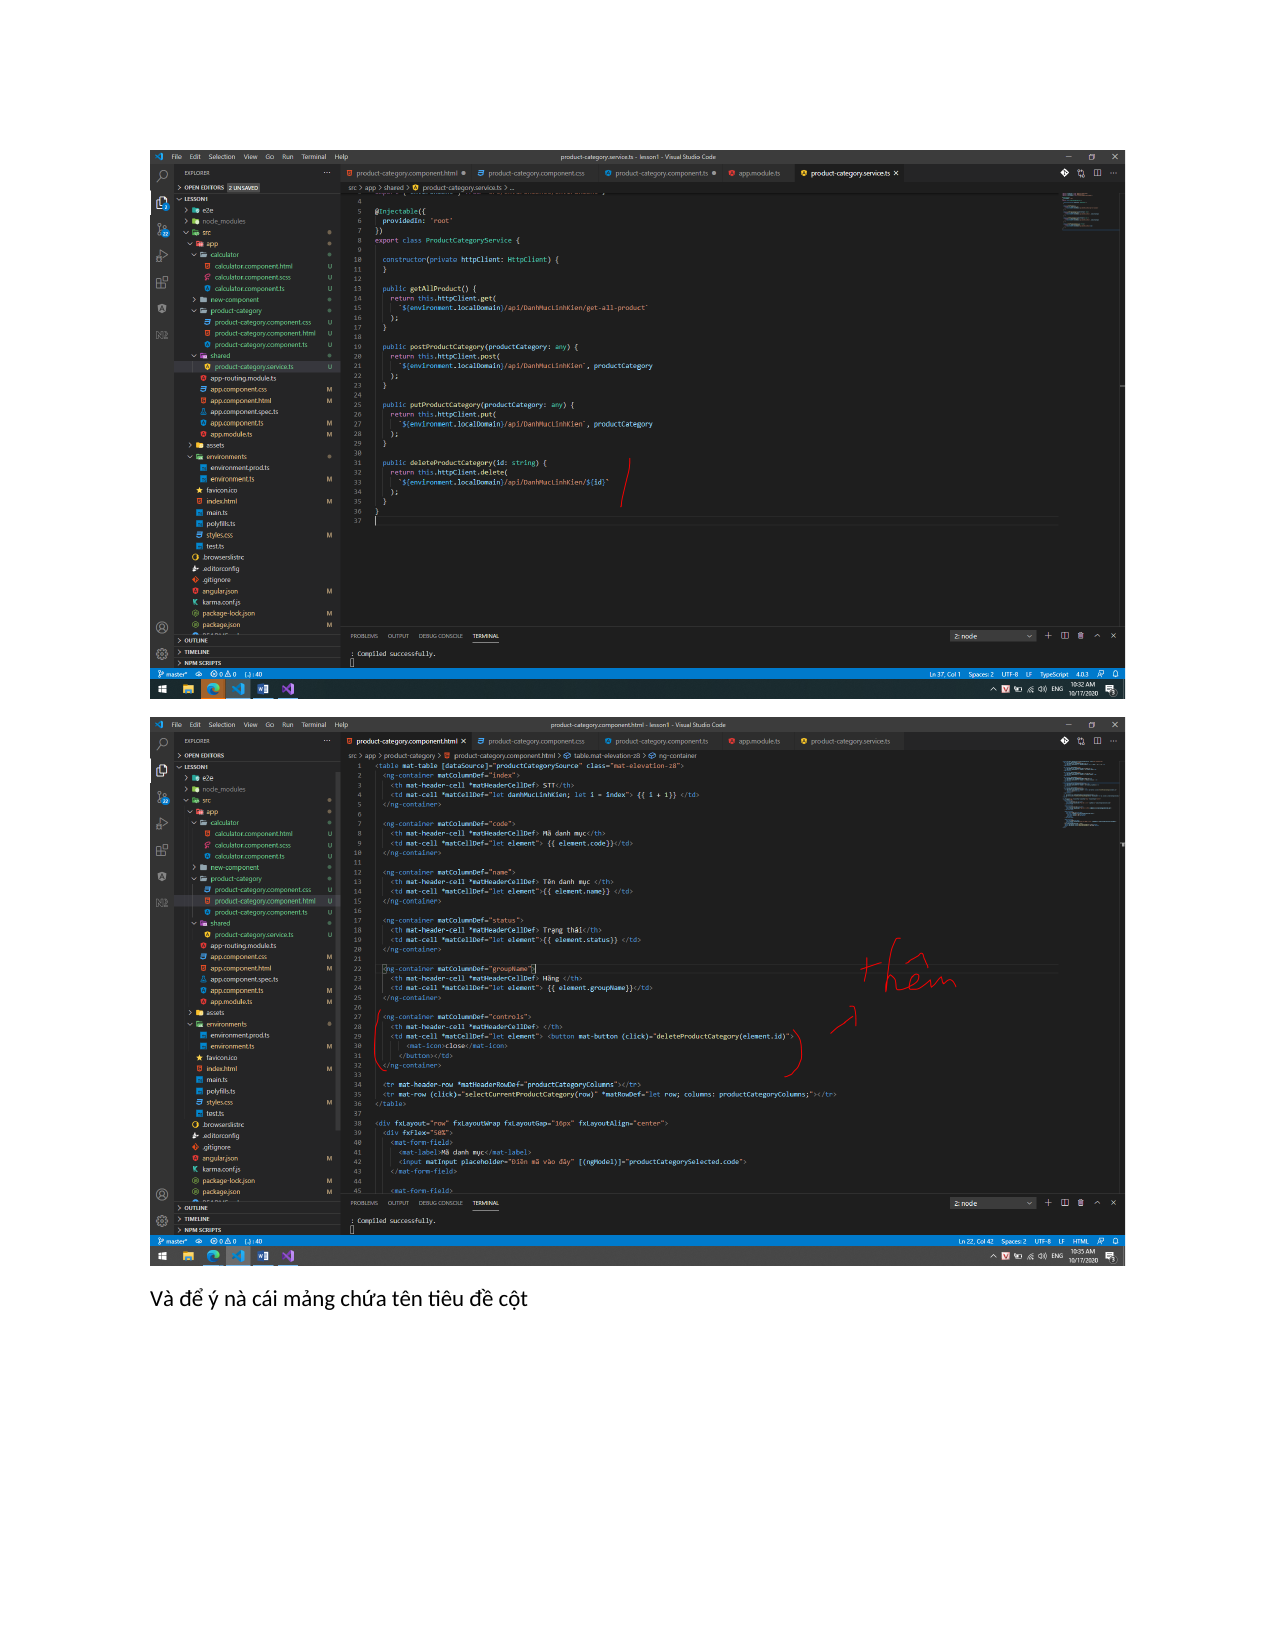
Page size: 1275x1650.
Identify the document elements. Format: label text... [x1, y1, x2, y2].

text Và để ý nà cái mảng chứa tên tiêu đề cột [150, 1284, 1125, 1313]
picture [150, 150, 1125, 699]
picture [150, 717, 1125, 1266]
